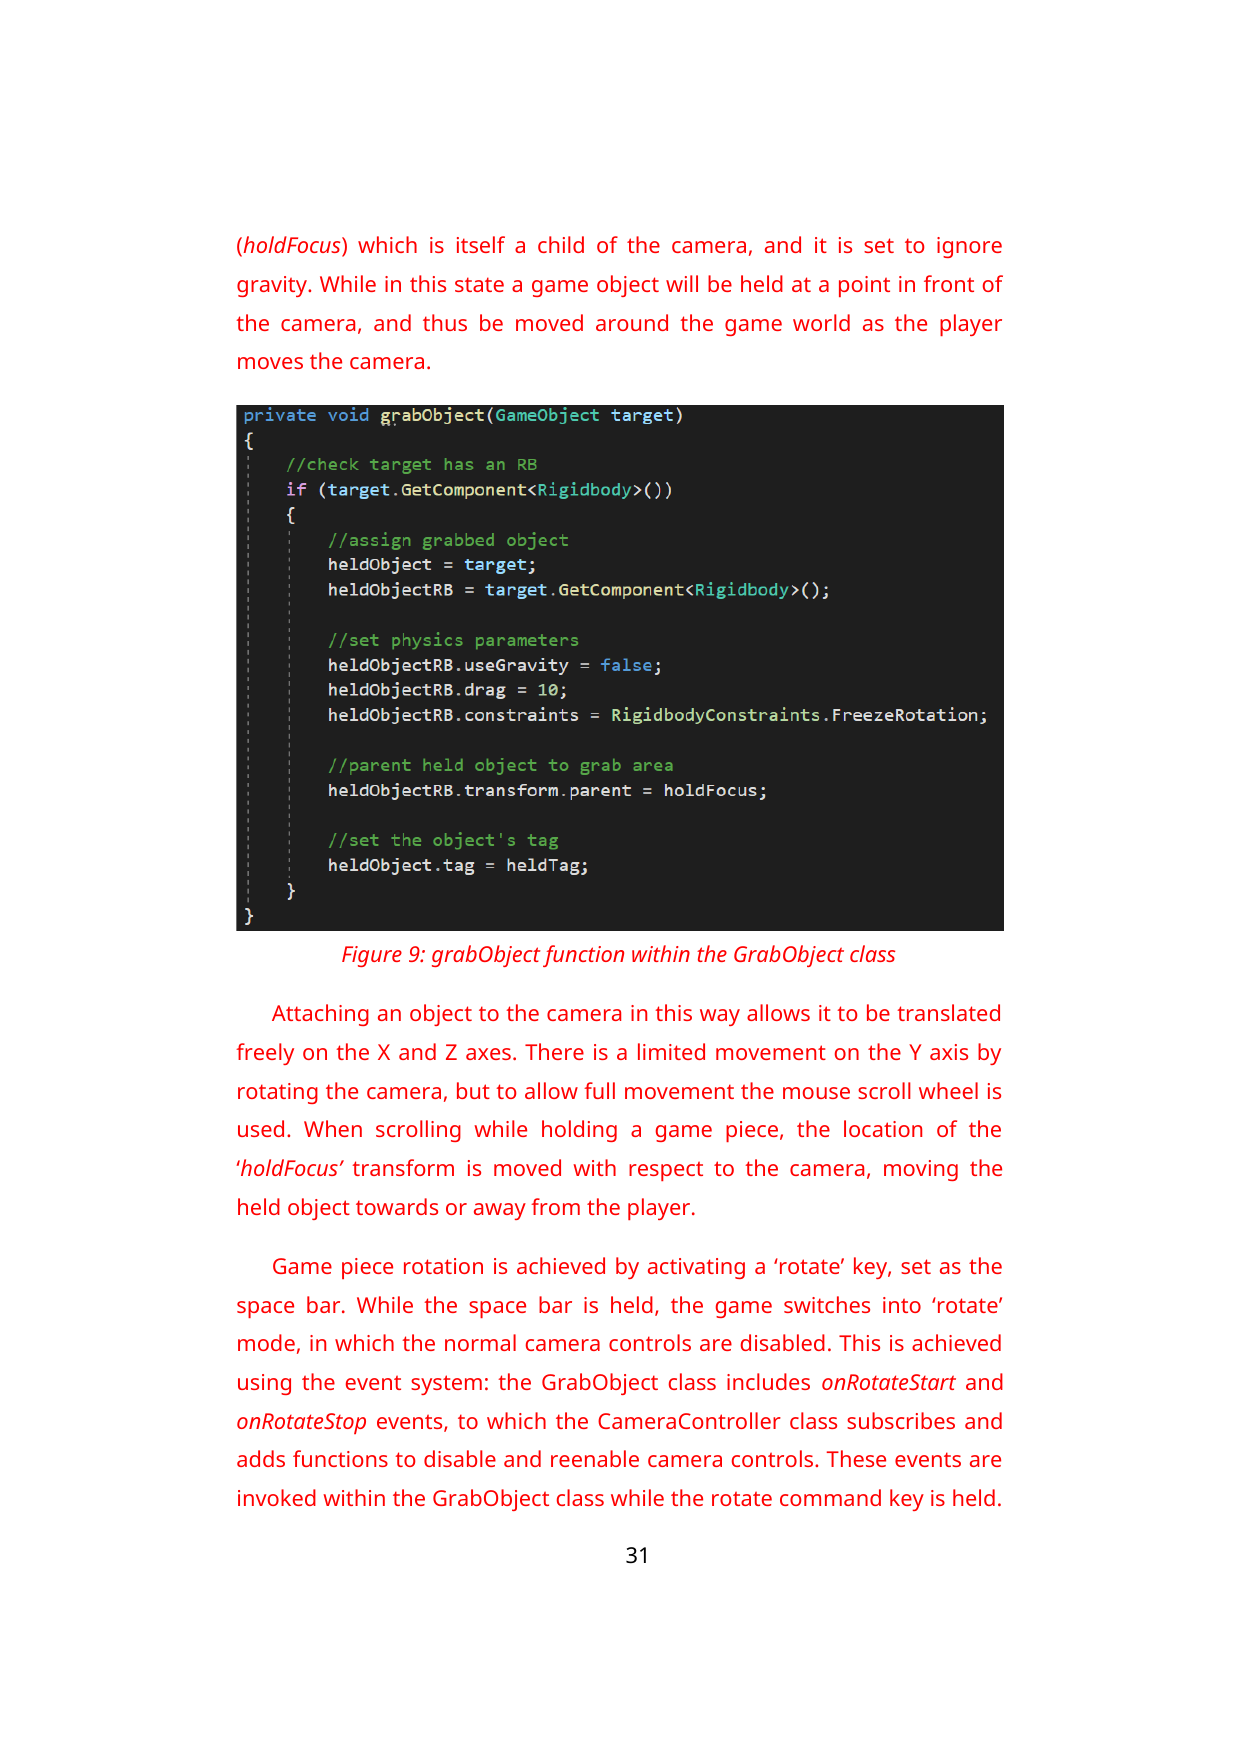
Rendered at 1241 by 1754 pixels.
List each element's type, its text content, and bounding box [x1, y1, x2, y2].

text Figure 9: grabObject function within the GrabObject class [236, 931, 1004, 969]
text Attaching an object to the camera in this way allows it to be translated freely on the X and Z axes. There is a limited movement on the Y axis by rotating the camera, but to allow full movement the mouse scroll wheel is used. When scrolling while holding a game piece, the location of the ‘holdFocus’ transform is moved with respect to the camera, moving the held object towards or away from the player. [236, 998, 1004, 1221]
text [236, 230, 1004, 376]
picture [236, 405, 1004, 931]
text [236, 1251, 1004, 1513]
